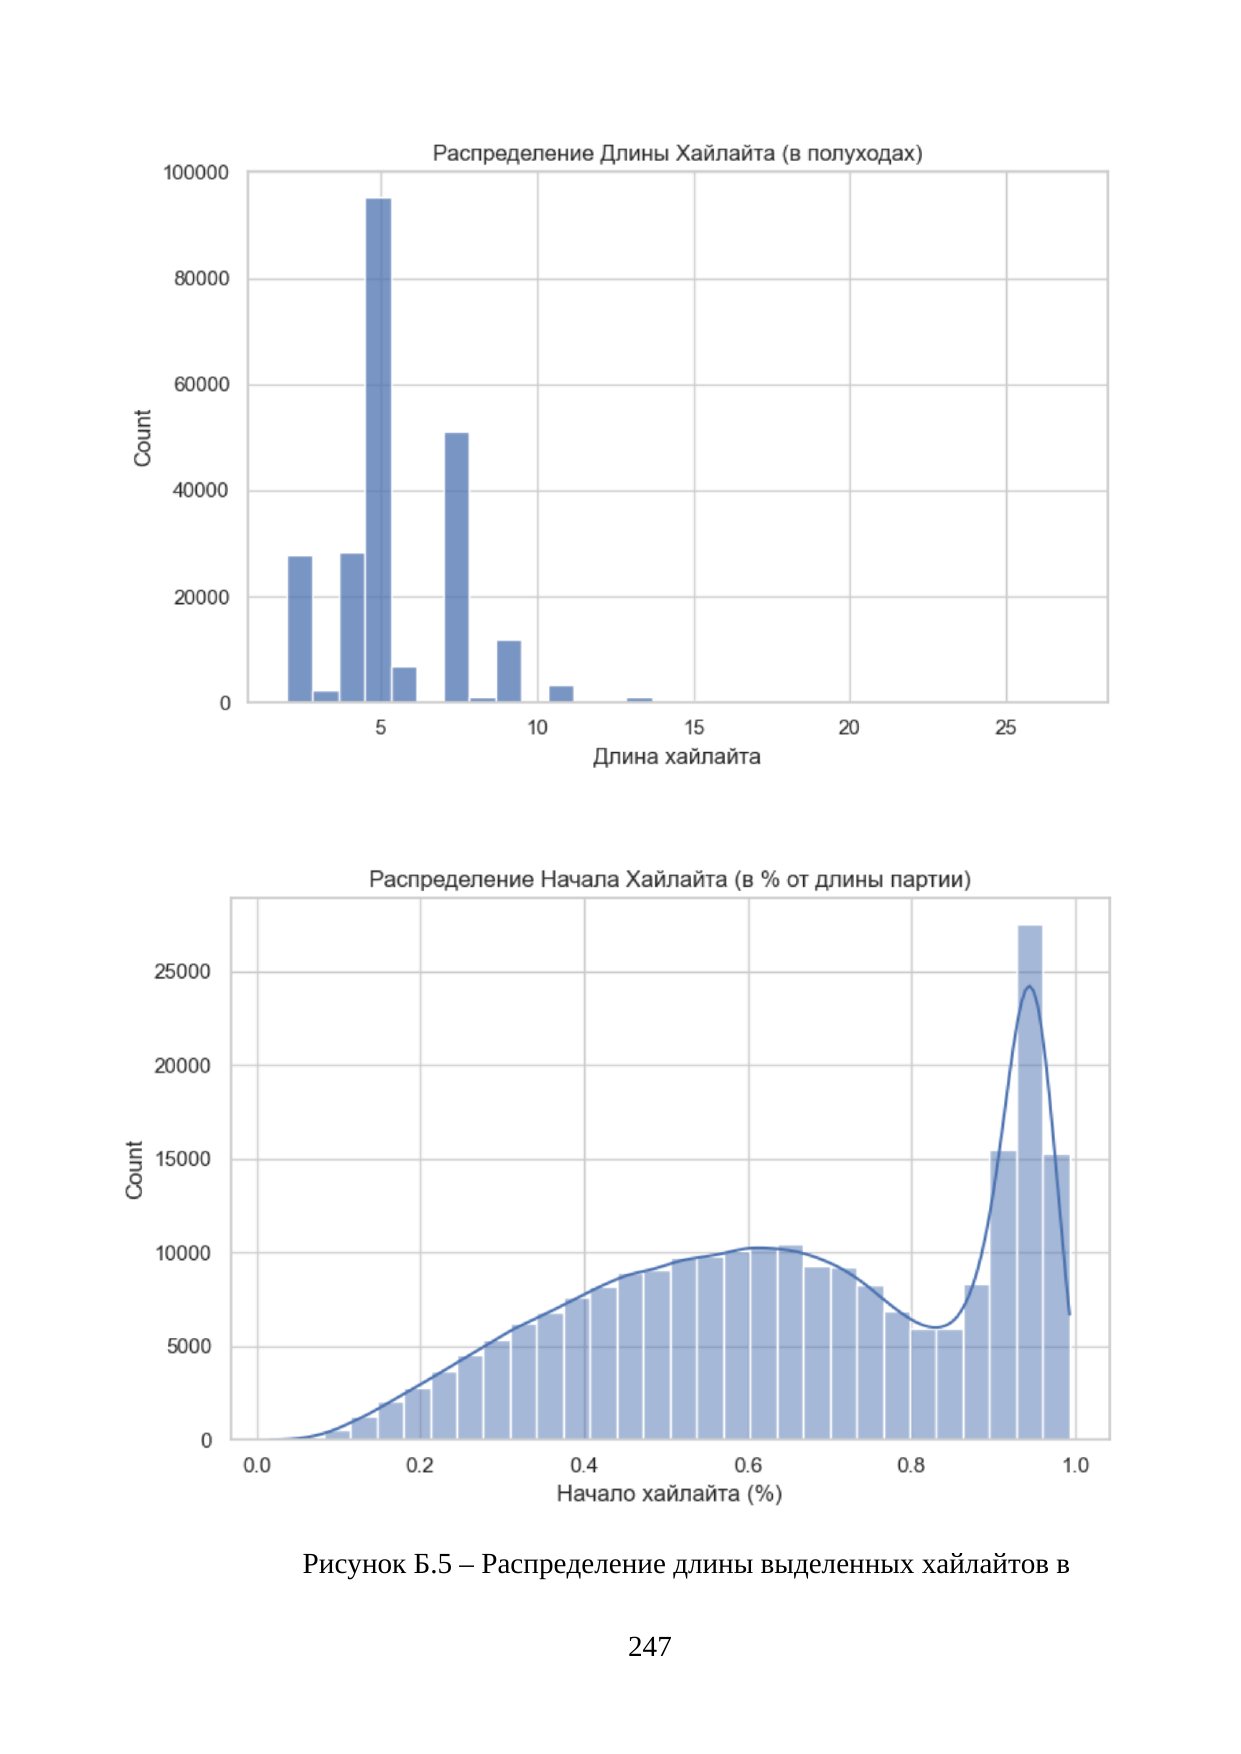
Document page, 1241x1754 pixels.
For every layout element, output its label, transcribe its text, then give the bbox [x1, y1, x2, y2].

picture [121, 136, 1126, 773]
picture [121, 858, 1126, 1511]
